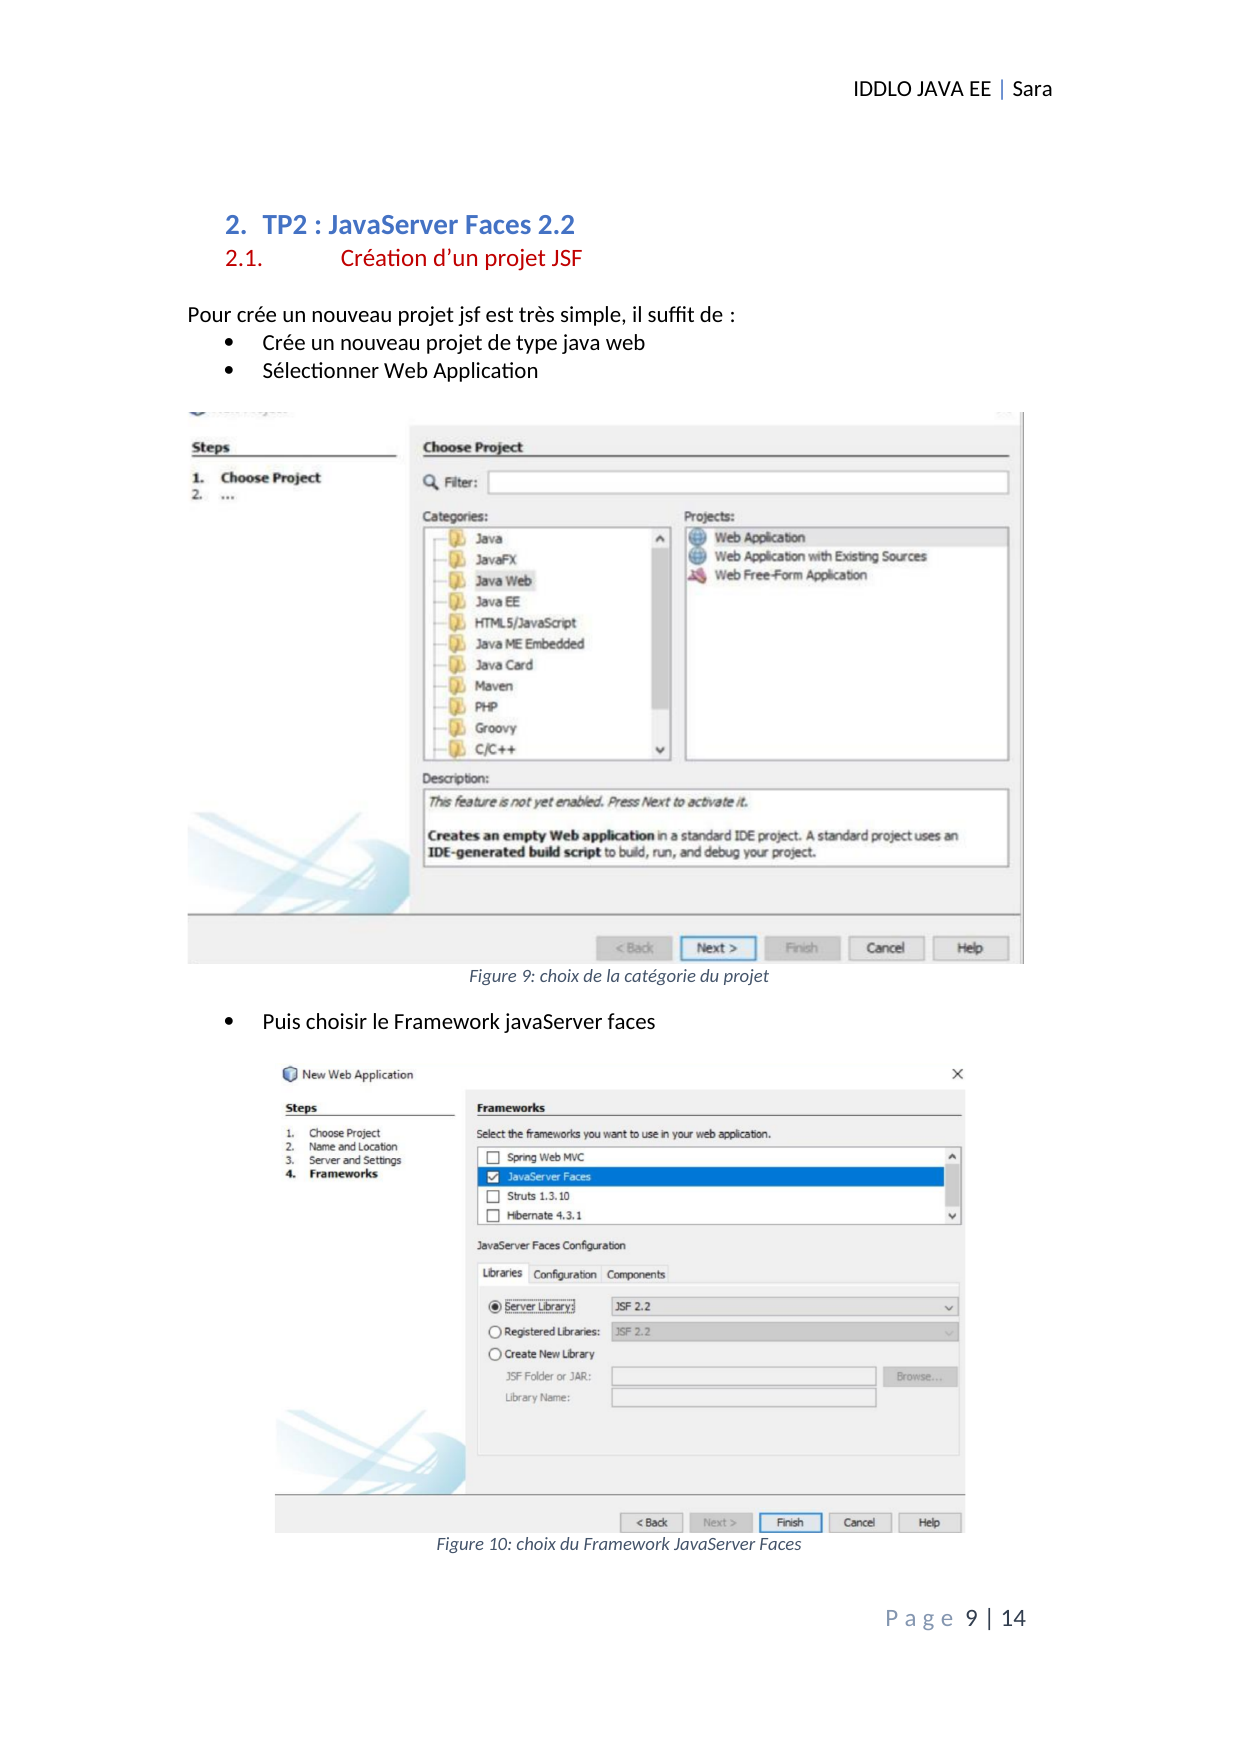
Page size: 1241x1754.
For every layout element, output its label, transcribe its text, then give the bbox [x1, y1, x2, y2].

picture [274, 1063, 966, 1533]
text Pour crée un nouveau projet jsf est très simple, il suffit de : [187, 300, 1053, 328]
list Puis choisir le Framework javaServer faces [225, 1007, 1053, 1036]
list Création d’un projet JSF [225, 242, 1053, 272]
list TP2 : JavaServer Faces 2.2 [225, 206, 1053, 242]
list Sélectionner Web Application [225, 356, 1053, 384]
list Crée un nouveau projet de type java web [225, 328, 1053, 356]
picture [187, 412, 1024, 964]
